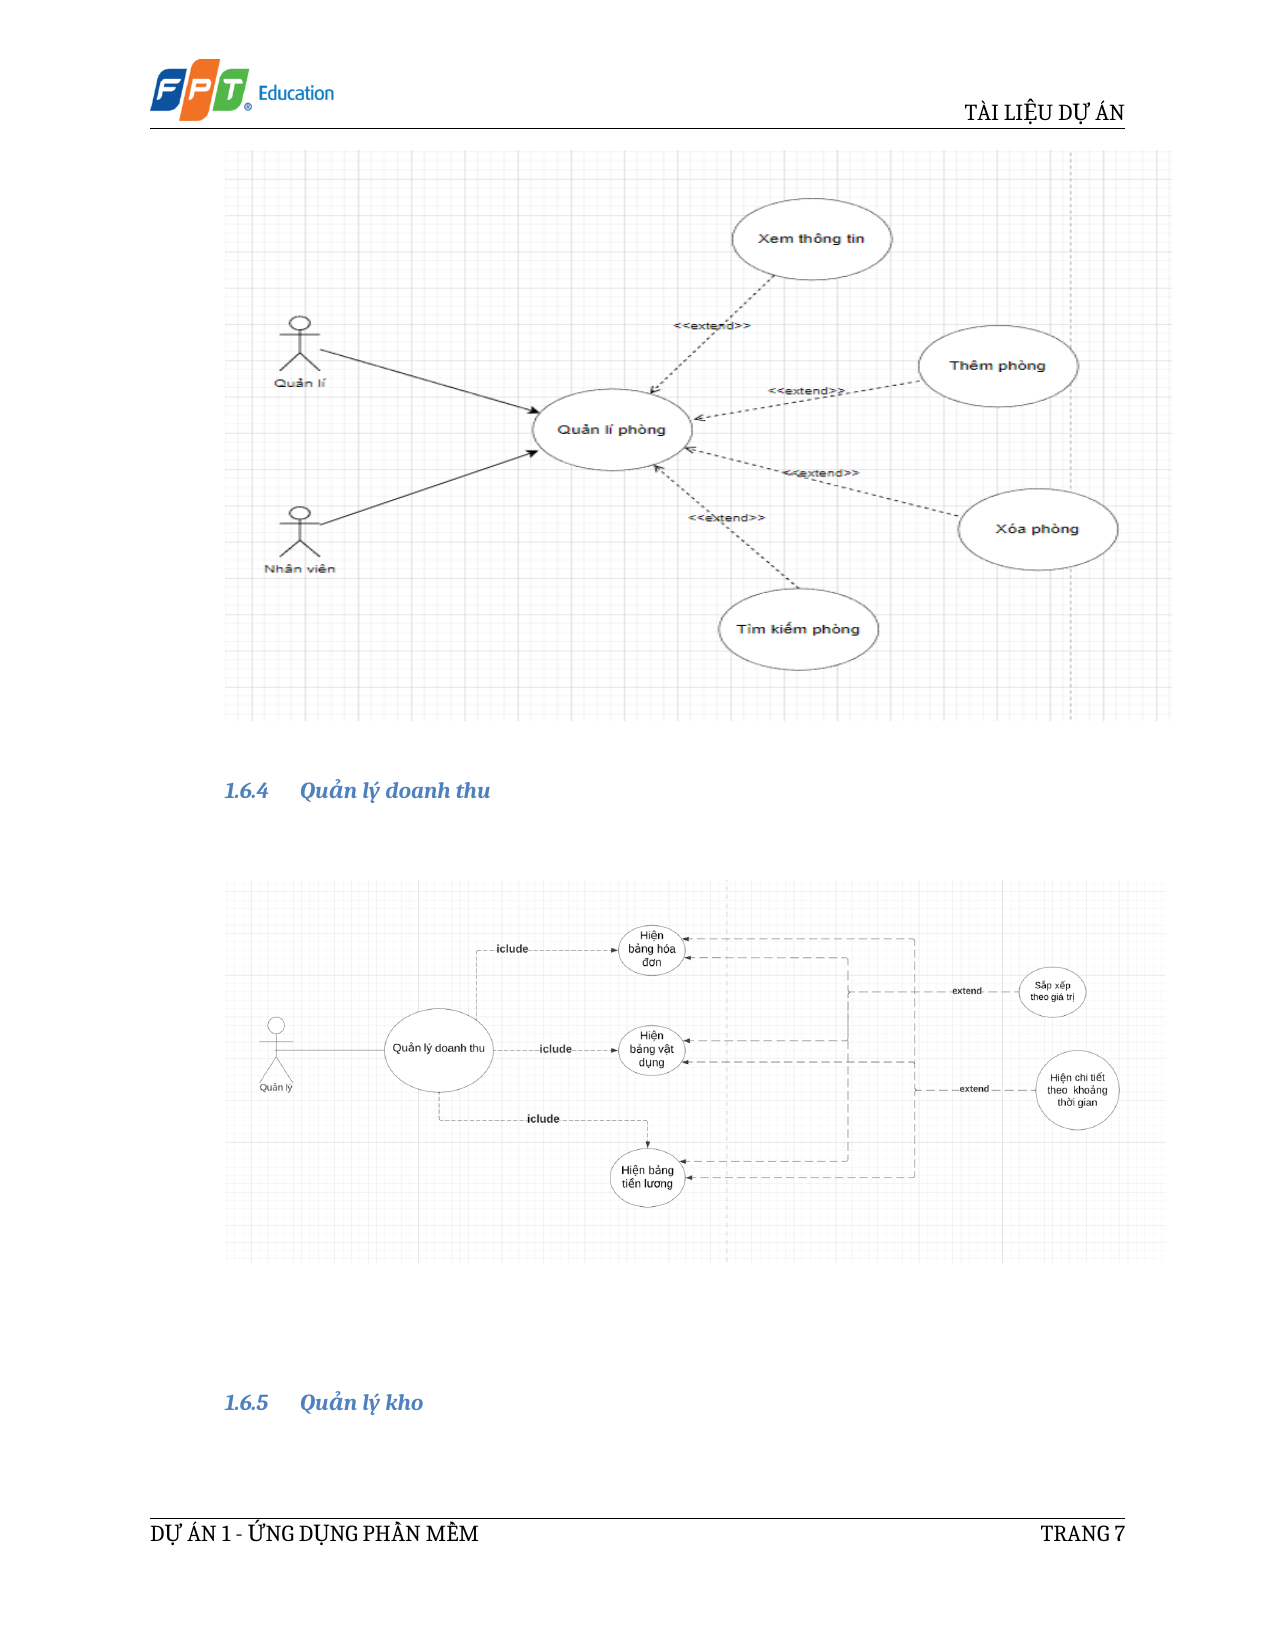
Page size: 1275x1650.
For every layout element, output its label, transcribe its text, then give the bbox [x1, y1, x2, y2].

picture [225, 880, 1166, 1263]
picture [225, 150, 1172, 721]
picture [150, 59, 336, 121]
text 1.6.4 Quản lý doanh thu [150, 777, 1125, 804]
text 1.6.5 Quản lý kho [150, 1390, 1125, 1416]
